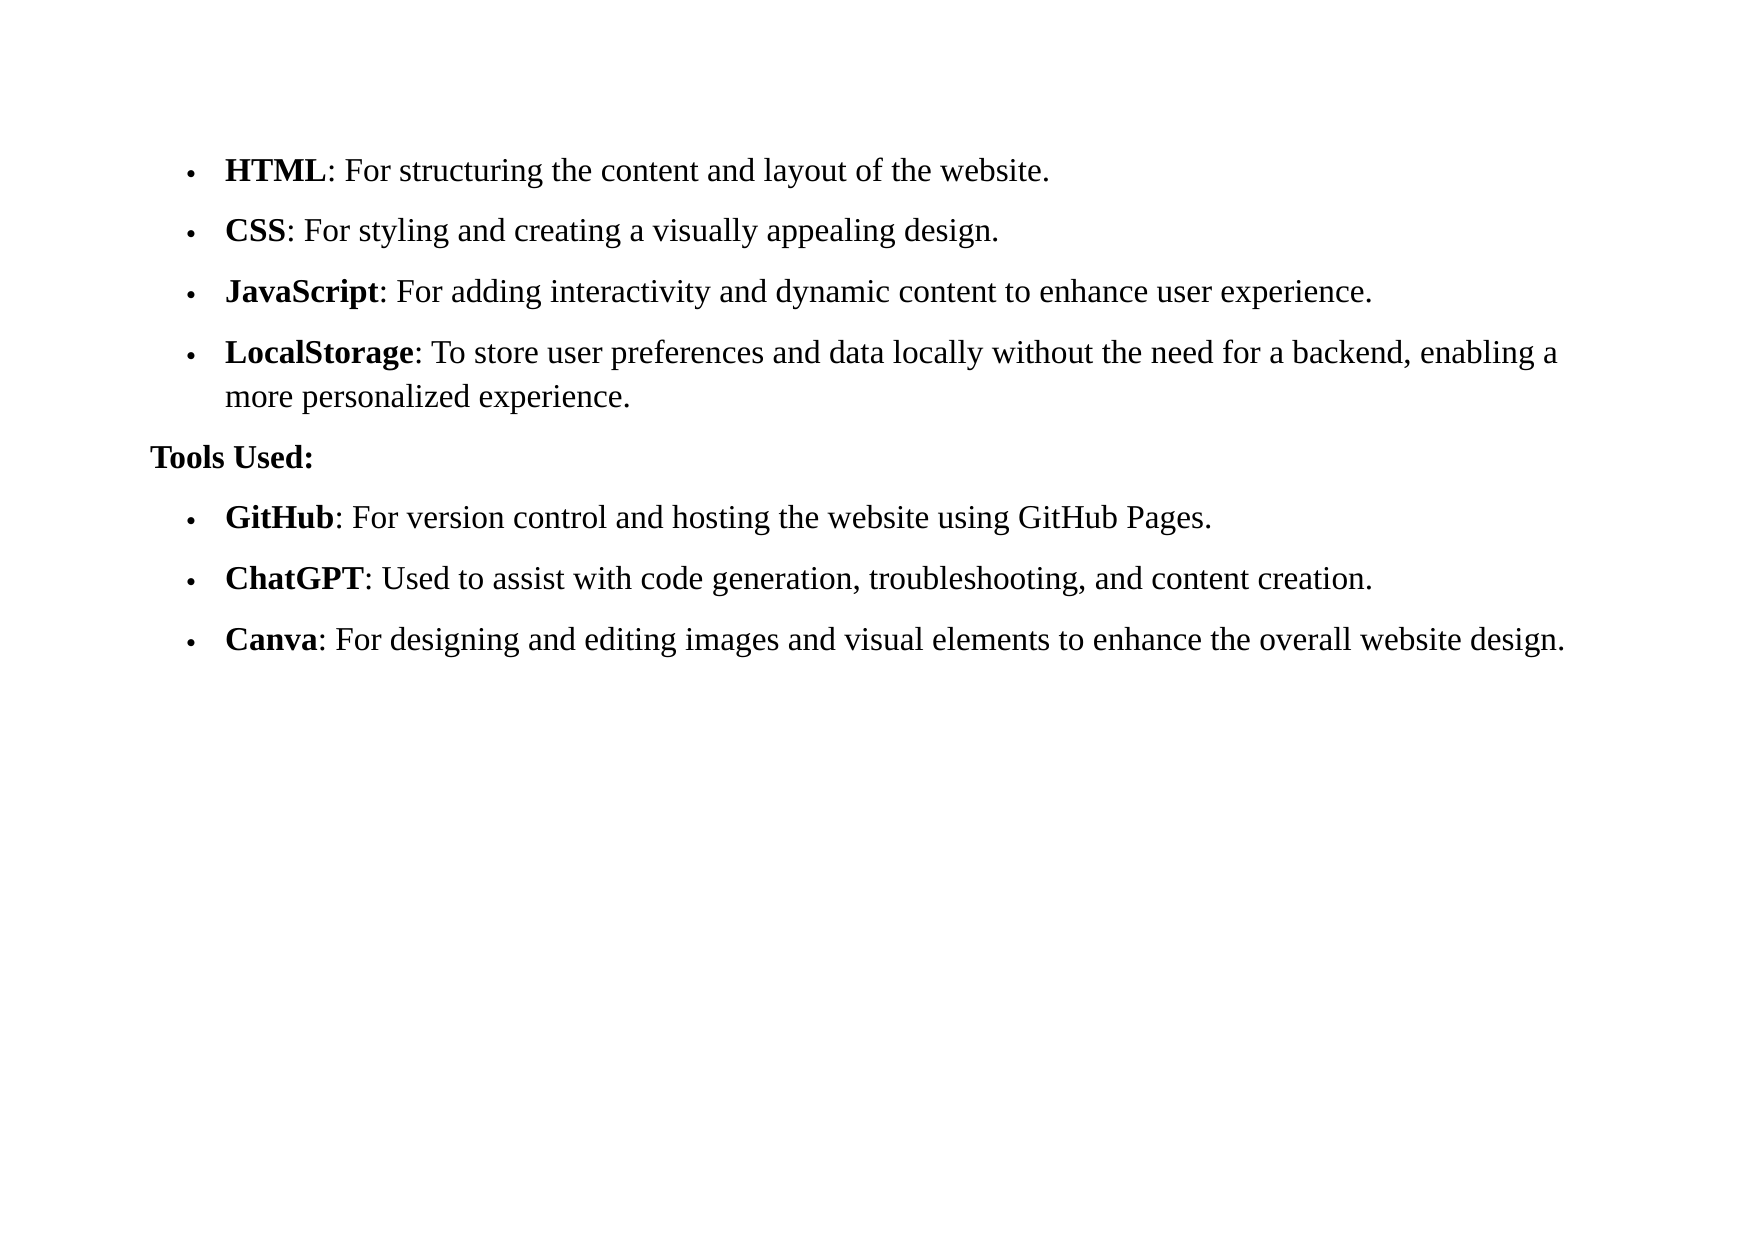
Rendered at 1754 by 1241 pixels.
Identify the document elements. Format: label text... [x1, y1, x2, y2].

list LocalStorage: To store user preferences and data locally without the need for a backend, enabling a more personalized experience. [187, 332, 1604, 414]
list Canva: For designing and editing images and visual elements to enhance the overall website design. [187, 619, 1604, 657]
list GitHub: For version control and hosting the website using GitHub Pages. [187, 498, 1604, 536]
list JavaScript: For adding interactivity and dynamic content to enhance user experience. [187, 271, 1604, 310]
list CSS: For styling and creating a visually appealing design. [187, 211, 1604, 249]
text Tools Used: [150, 437, 1604, 475]
list HTML: For structuring the content and layout of the website. [187, 150, 1604, 188]
list ChatGPT: Used to assist with code generation, troubleshooting, and content creation. [187, 558, 1604, 597]
